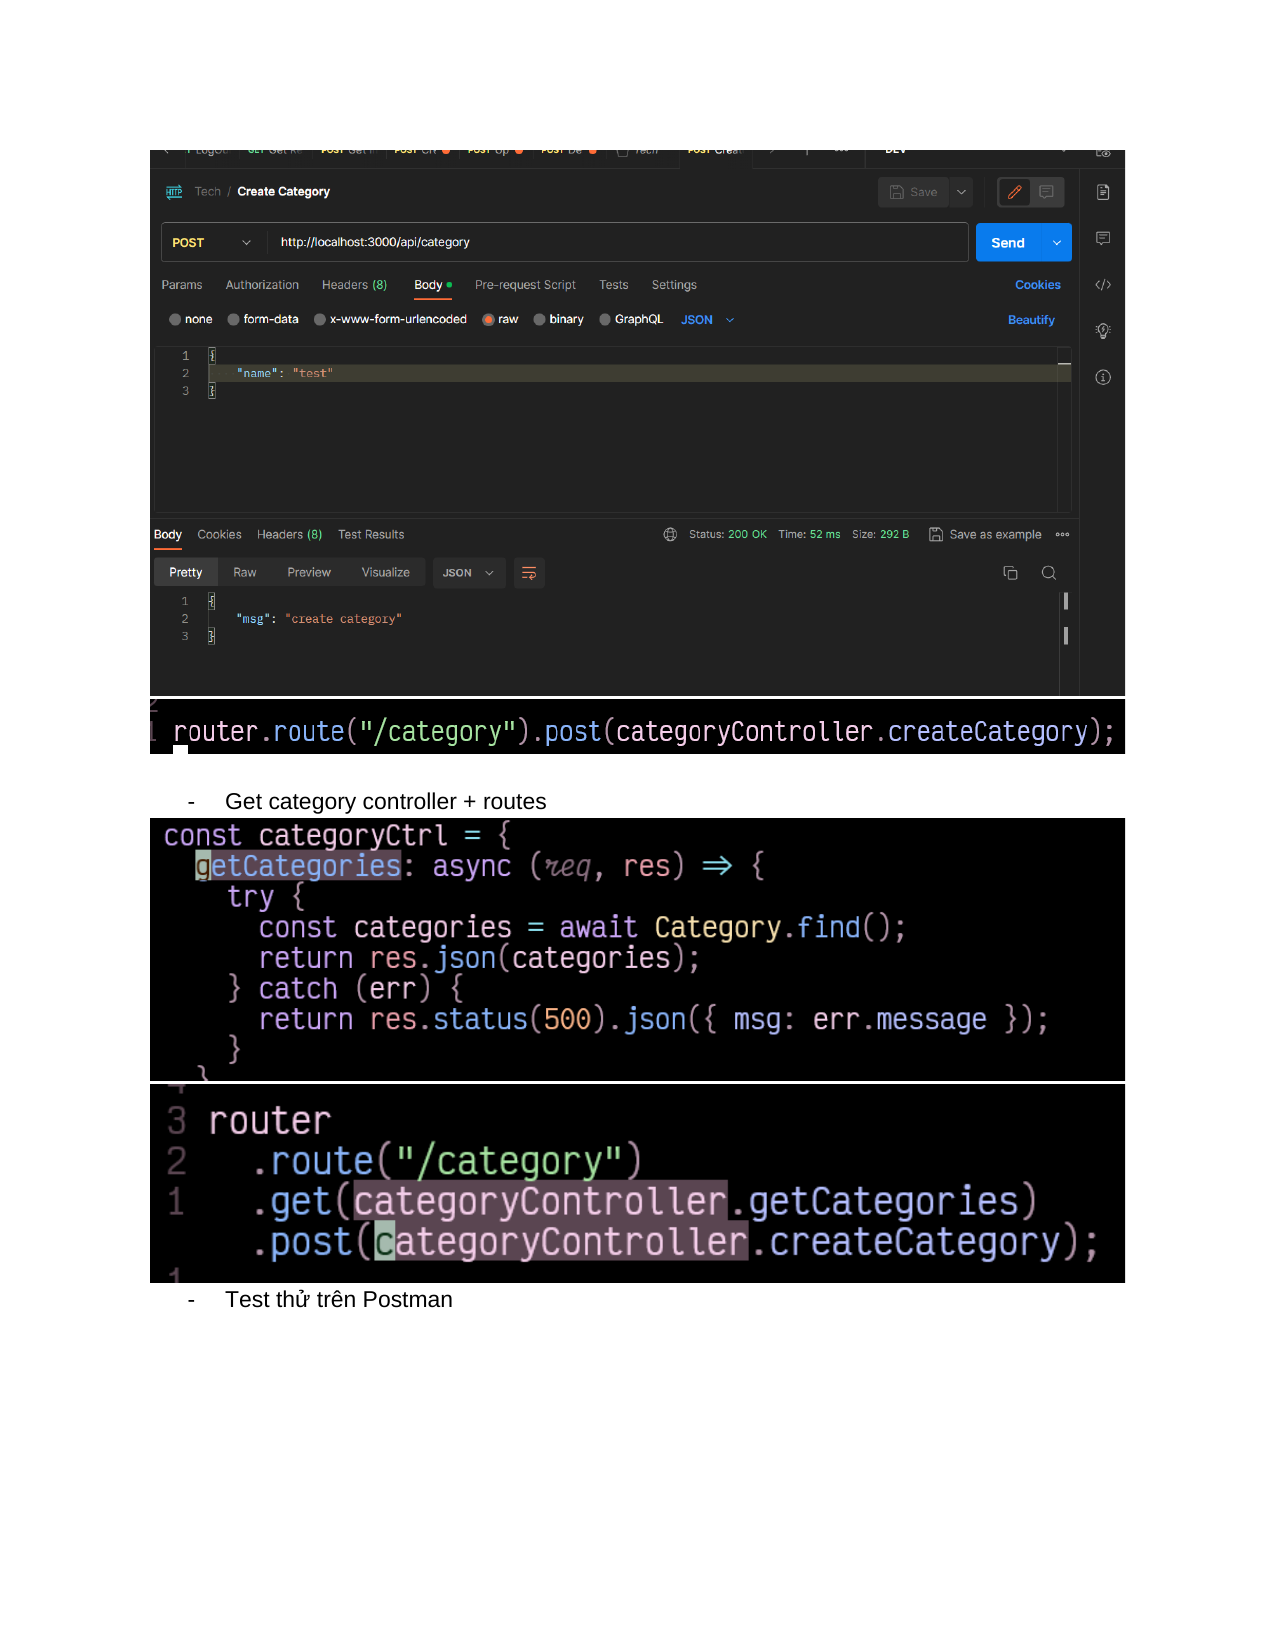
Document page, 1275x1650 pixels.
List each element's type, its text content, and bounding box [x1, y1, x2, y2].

picture [150, 1084, 1125, 1283]
picture [150, 818, 1125, 1081]
picture [150, 699, 1125, 754]
list Get category controller + routes [187, 788, 1125, 814]
picture [150, 150, 1125, 696]
list Test thử trên Postman [187, 1286, 1125, 1313]
